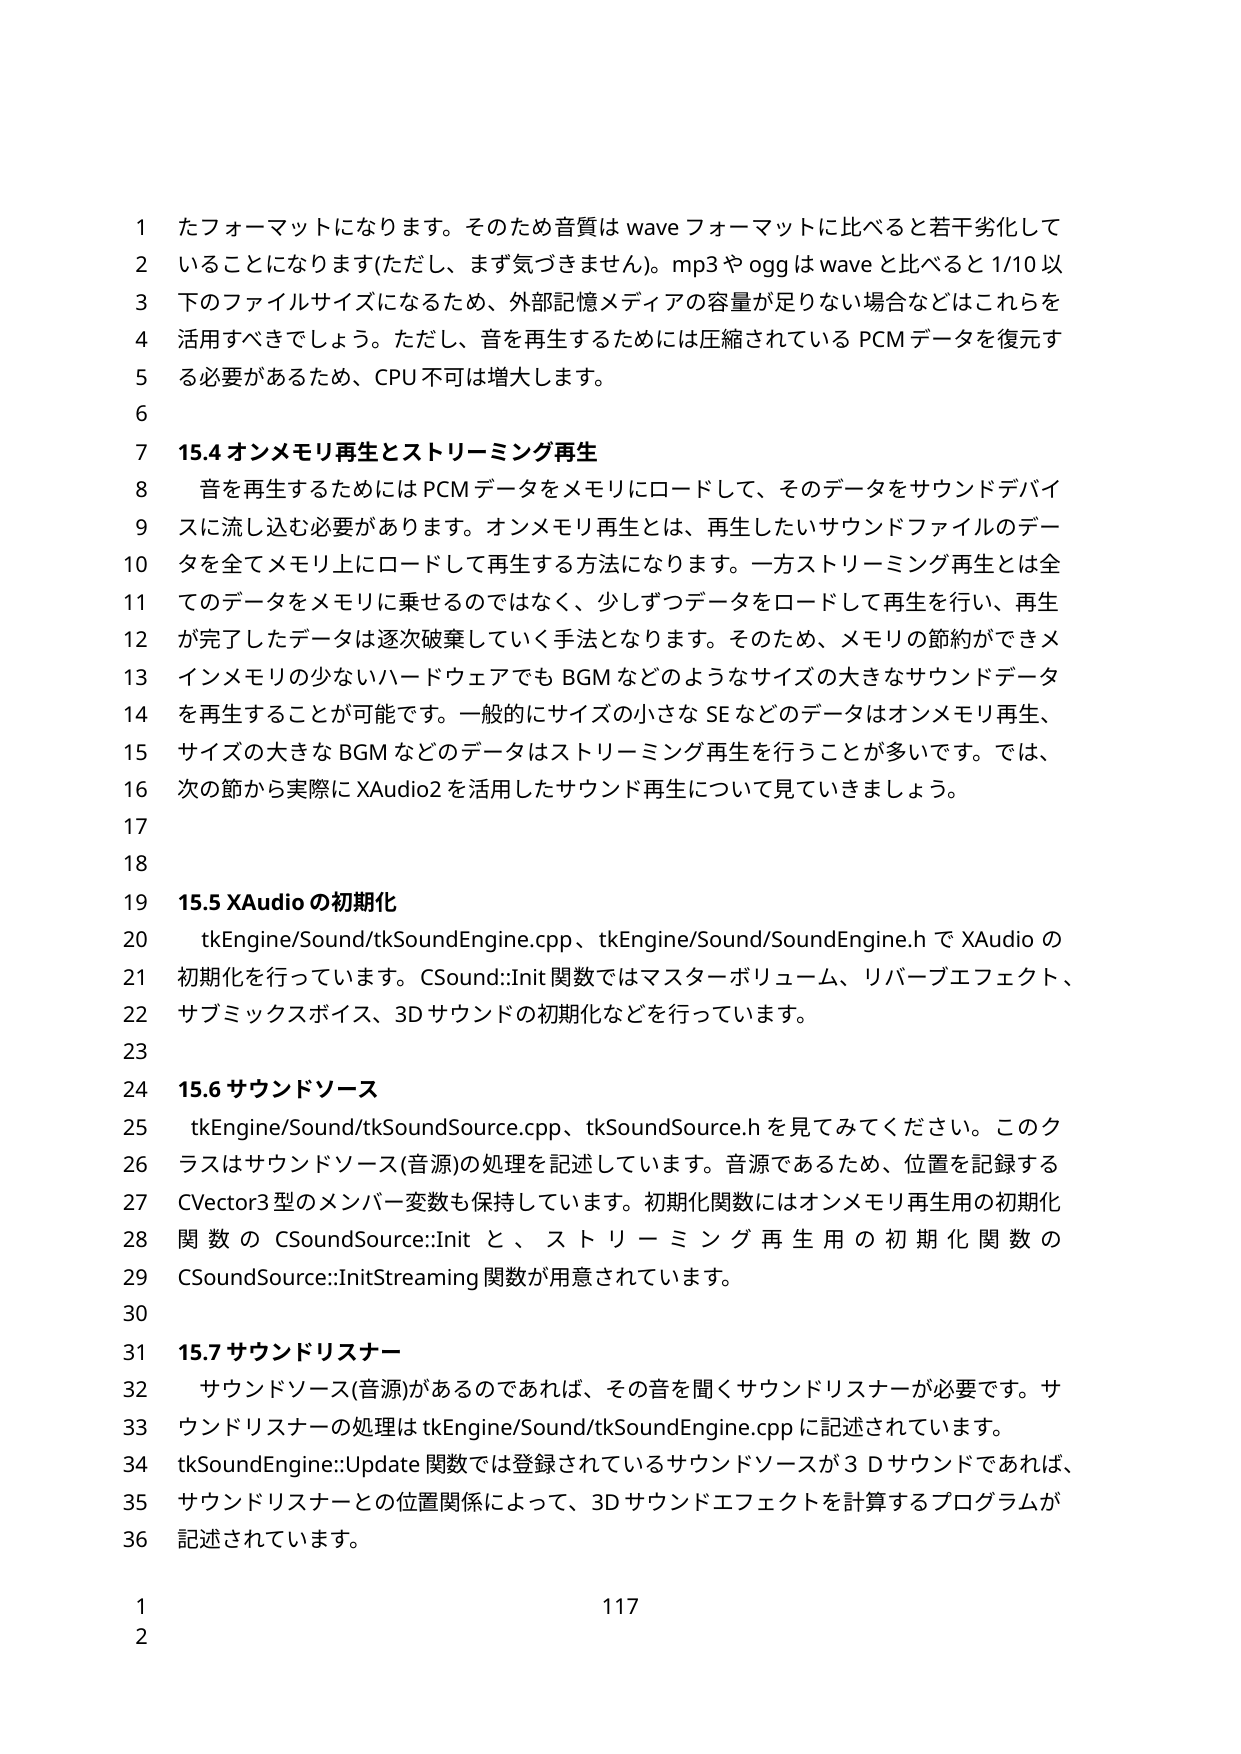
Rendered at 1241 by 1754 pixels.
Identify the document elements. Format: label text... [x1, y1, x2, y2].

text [177, 207, 1063, 394]
text 15.7 サウンドリスナー [177, 1332, 1063, 1369]
text サウンドソース(音源)があるのであれば、その音を聞くサウンドリスナーが必要です。サウンドリスナーの処理はtkEngine/Sound/tkSoundEngine.cppに記述されています。 [177, 1369, 1063, 1444]
text tkEngine/Sound/tkSoundSource.cpp、tkSoundSource.hを見てみてください。このクラスはサウンドソース(音源)の処理を記述しています。音源であるため、位置を記録するCVector3型のメンバー変数も保持しています。初期化関数にはオンメモリ再生用の初期化関数のCSoundSource::Initと、ストリーミング再生用の初期化関数のCSoundSource::InitStreaming関数が用意されています。 [177, 1107, 1063, 1294]
text tkSoundEngine::Update関数では登録されているサウンドソースが３Dサウンドであれば、サウンドリスナーとの位置関係によって、3Dサウンドエフェクトを計算するプログラムが記述されています。 [177, 1444, 1063, 1557]
text 15.4 オンメモリ再生とストリーミング再生 [177, 432, 1063, 469]
text 音を再生するためにはPCMデータをメモリにロードして、そのデータをサウンドデバイスに流し込む必要があります。オンメモリ再生とは、再生したいサウンドファイルのデータを全てメモリ上にロードして再生する方法になります。一方ストリーミング再生とは全てのデータをメモリに乗せるのではなく、少しずつデータをロードして再生を行い、再生が完了したデータは逐次破棄していく手法となります。そのため、メモリの節約ができメインメモリの少ないハードウェアでもBGMなどのようなサイズの大きなサウンドデータを再生することが可能です。一般的にサイズの小さなSEなどのデータはオンメモリ再生、サイズの大きなBGMなどのデータはストリーミング再生を行うことが多いです。では、次の節から実際にXAudio2を活用したサウンド再生について見ていきましょう。 [177, 469, 1063, 807]
text 15.6 サウンドソース [177, 1069, 1063, 1107]
text 15.5 XAudioの初期化 [177, 882, 1063, 919]
text tkEngine/Sound/tkSoundEngine.cpp、tkEngine/Sound/SoundEngine.hでXAudioの初期化を行っています。CSound::Init関数ではマスターボリューム、リバーブエフェクト、サブミックスボイス、3Dサウンドの初期化などを行っています。 [177, 919, 1063, 1032]
